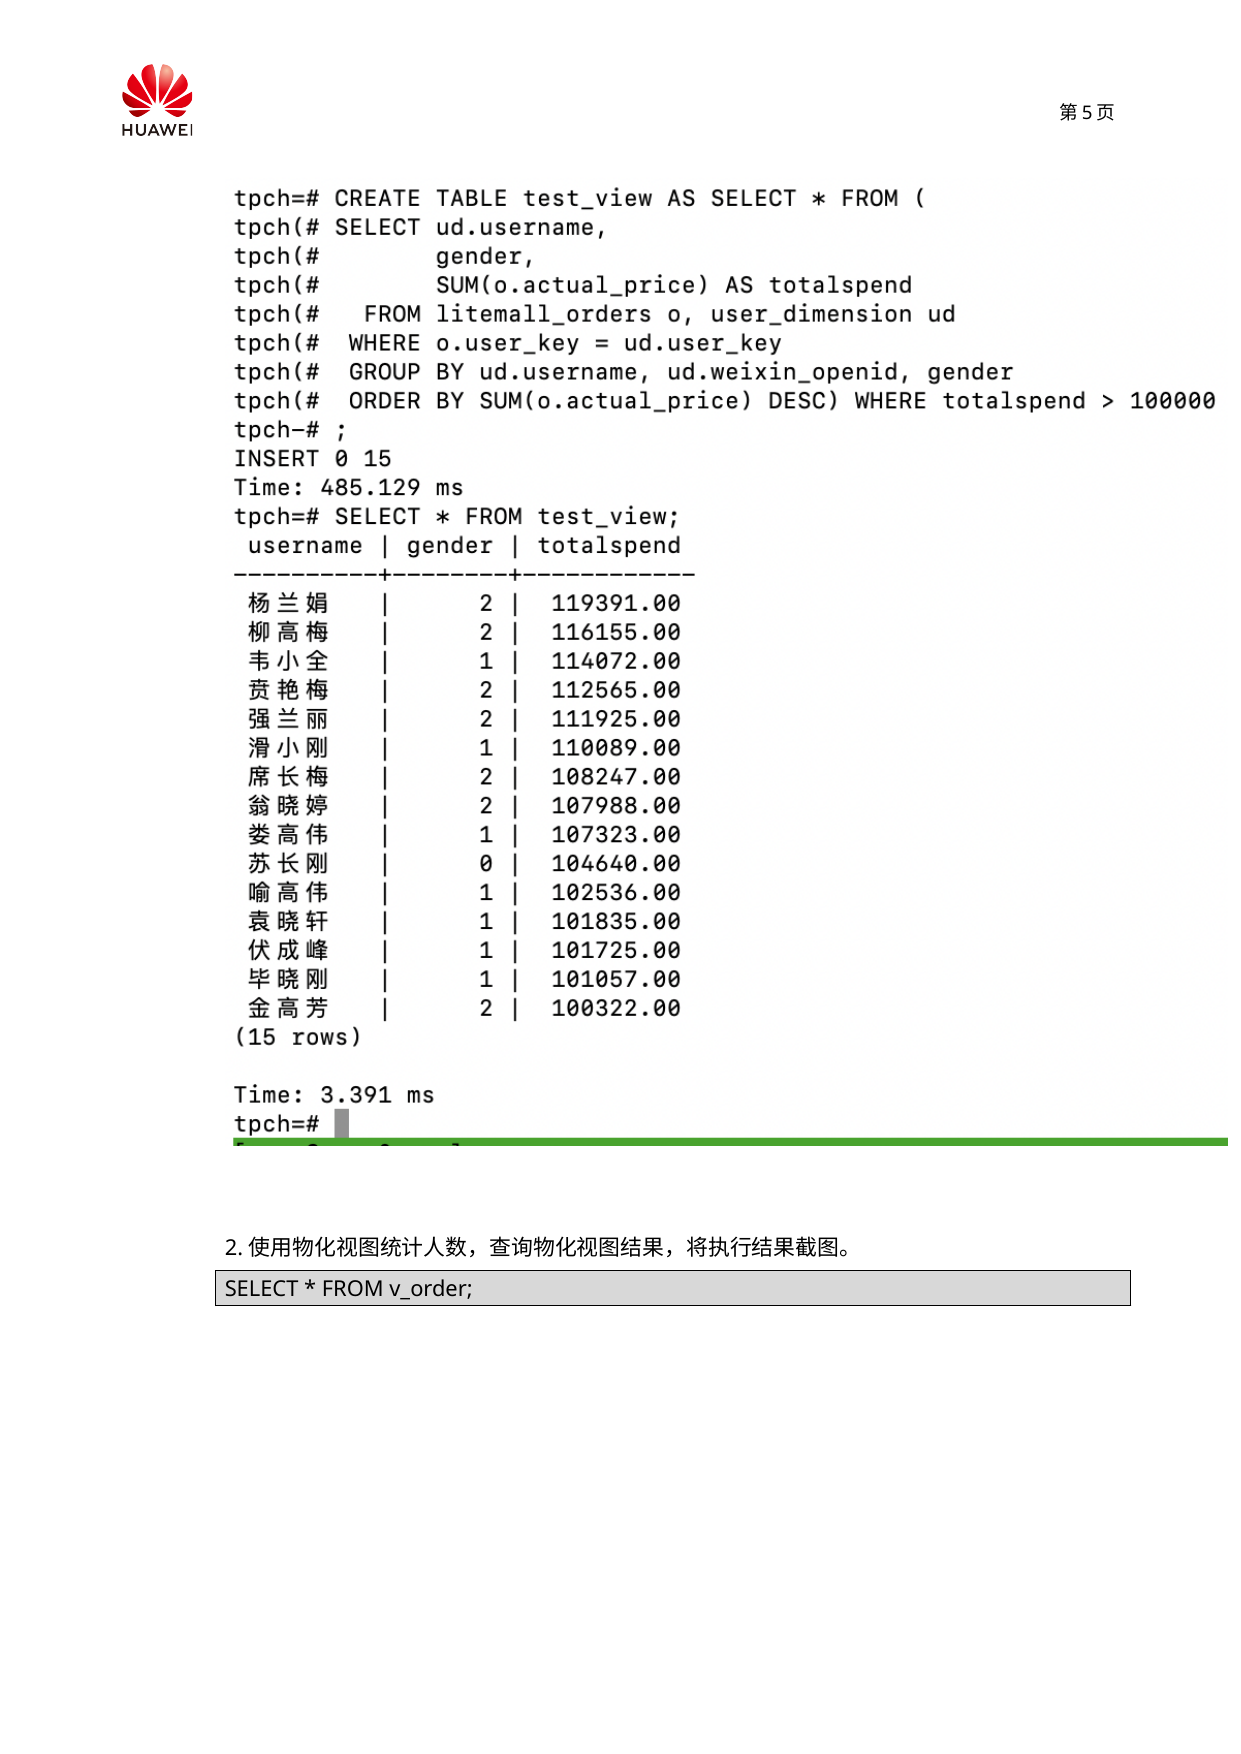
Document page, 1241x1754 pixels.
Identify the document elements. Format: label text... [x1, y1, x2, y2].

picture [122, 64, 193, 136]
text 2. 使用物化视图统计人数，查询物化视图结果，将执行结果截图。 [224, 1230, 1122, 1262]
text SELECT * FROM v_order; [216, 1271, 1130, 1305]
picture [224, 177, 1228, 1146]
